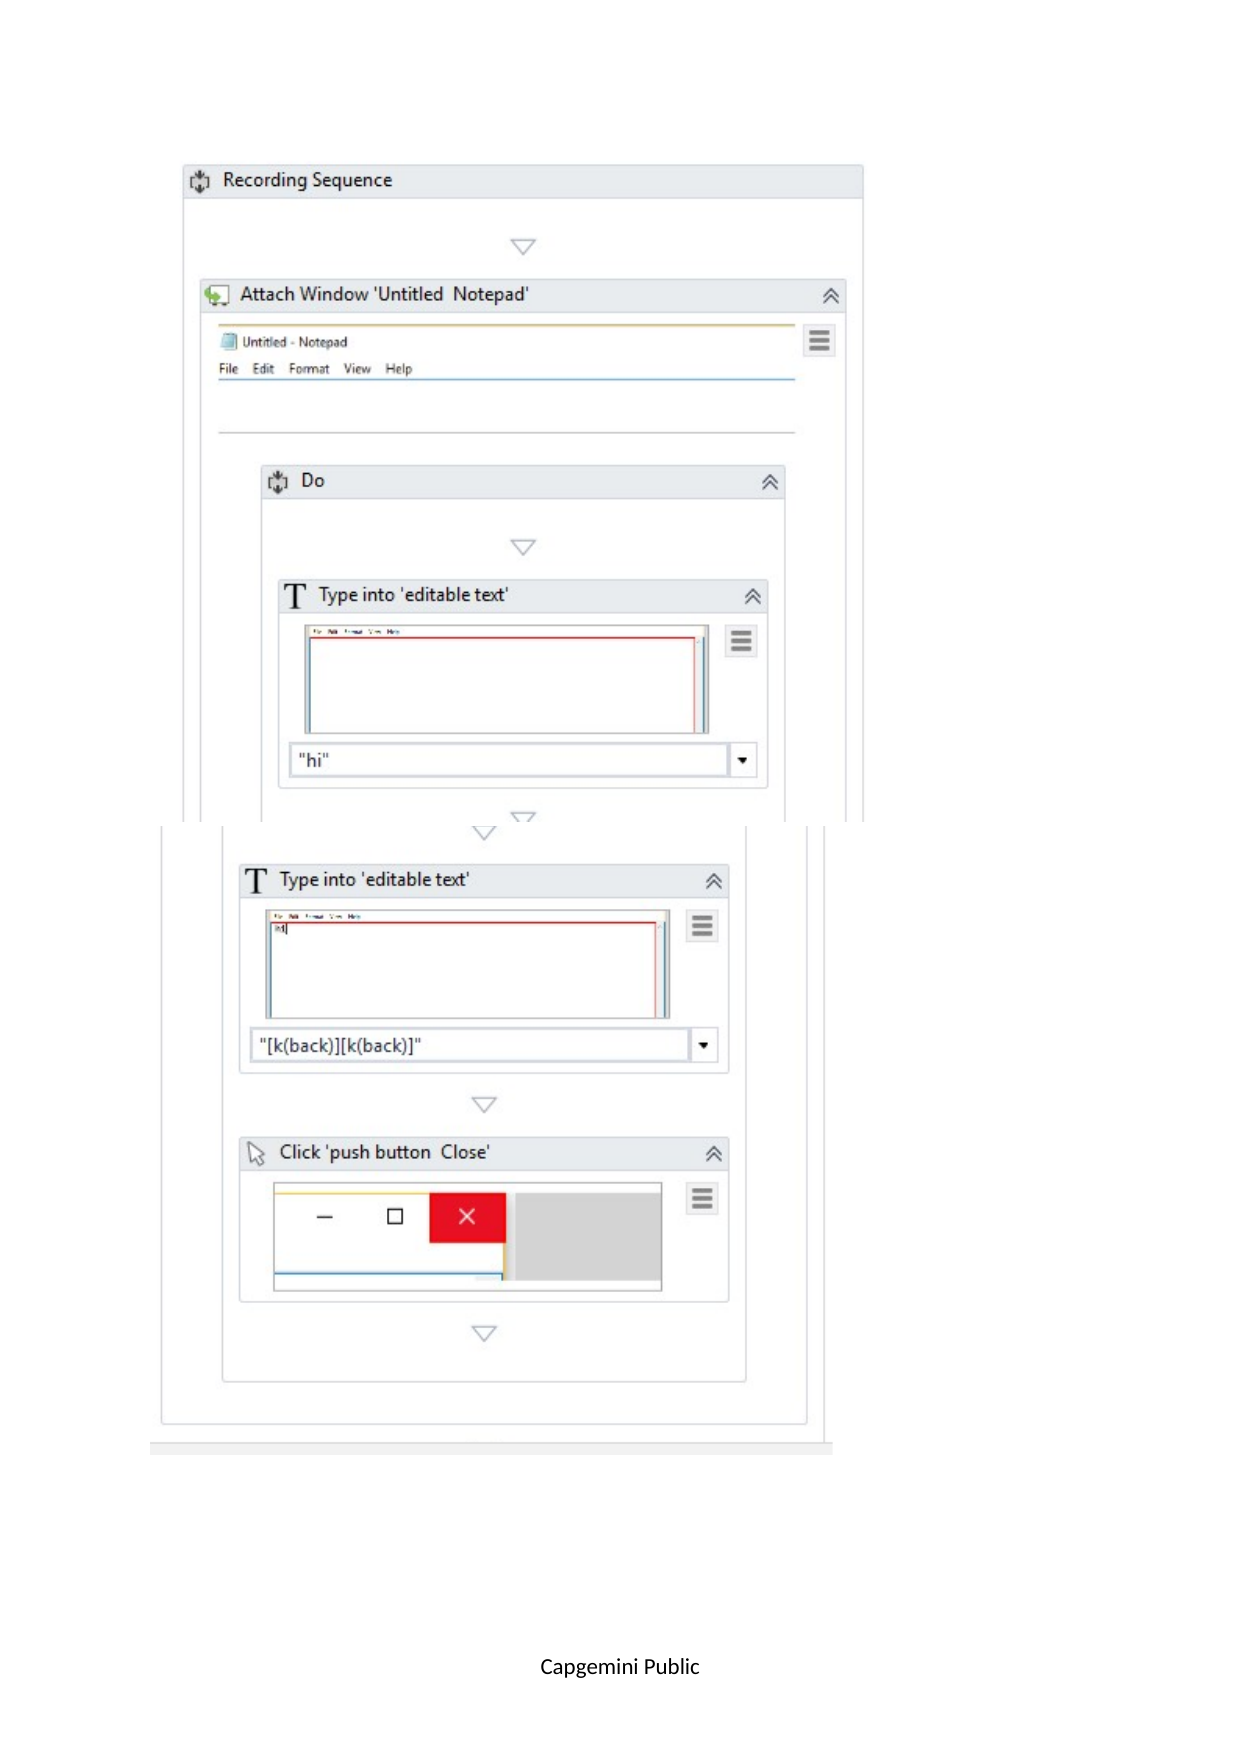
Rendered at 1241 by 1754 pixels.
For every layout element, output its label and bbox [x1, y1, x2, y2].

picture [150, 150, 911, 822]
picture [150, 826, 833, 1455]
